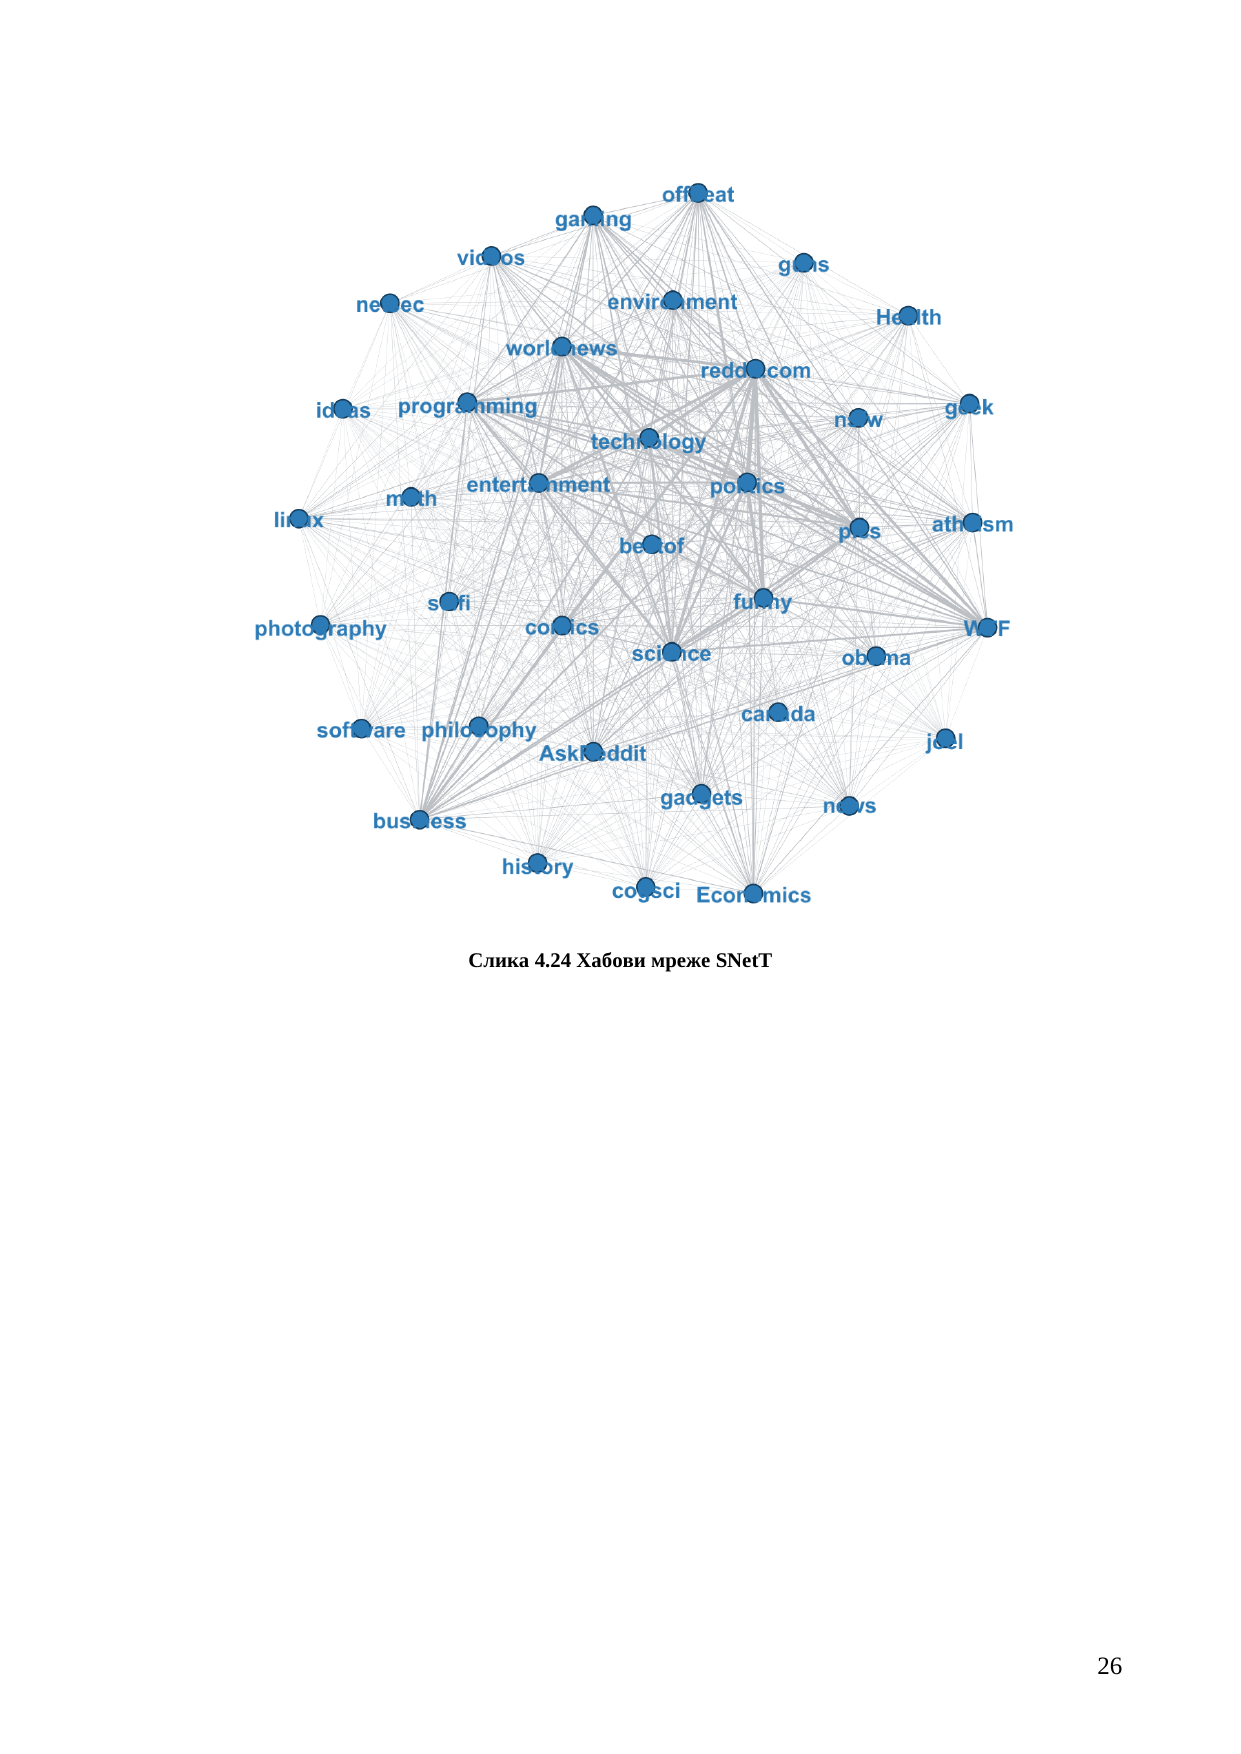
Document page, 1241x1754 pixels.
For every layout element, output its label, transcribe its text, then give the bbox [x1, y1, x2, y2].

picture [211, 177, 1067, 921]
